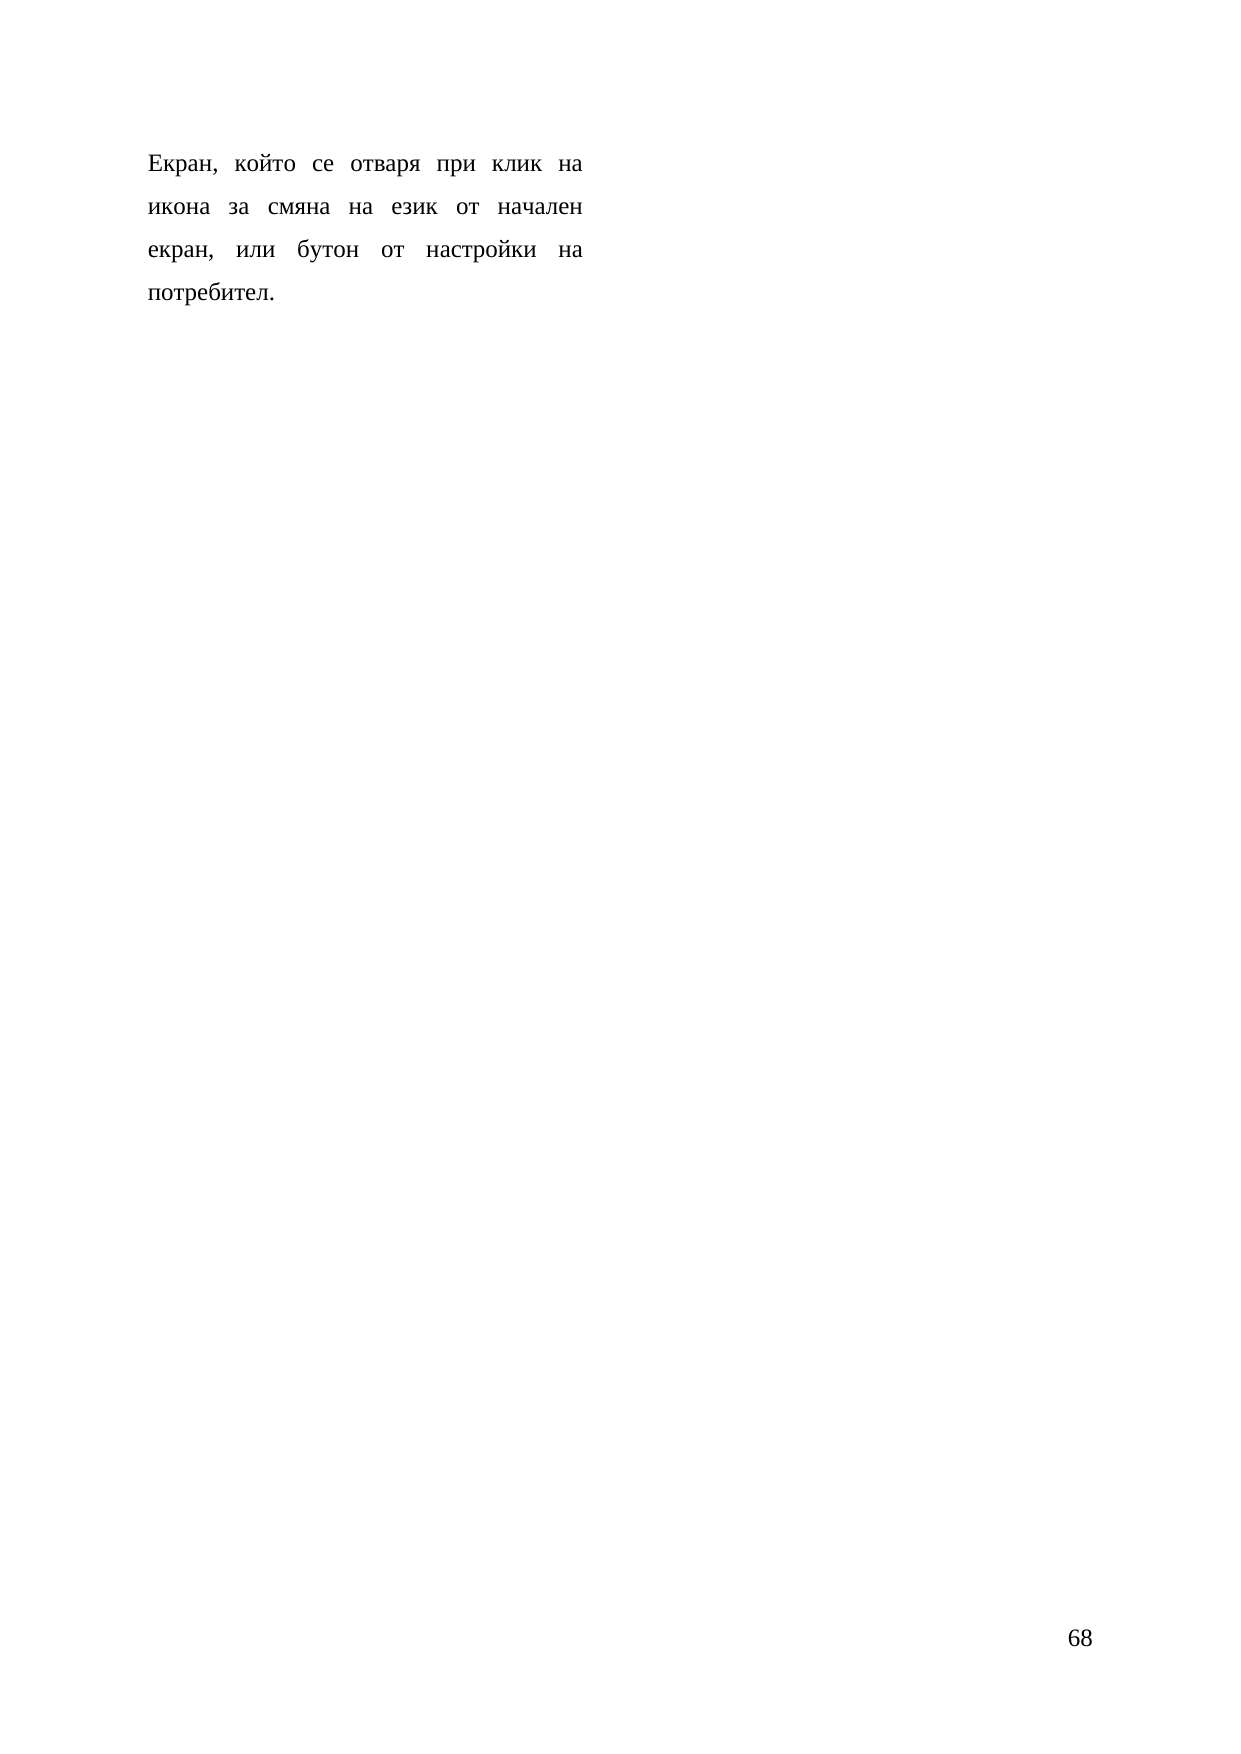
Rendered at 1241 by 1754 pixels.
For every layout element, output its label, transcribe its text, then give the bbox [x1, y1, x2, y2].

text Екран, който се отваря при клик на икона за смяна на език от начален екран, или бутон от настройки на потребител. [148, 148, 583, 306]
